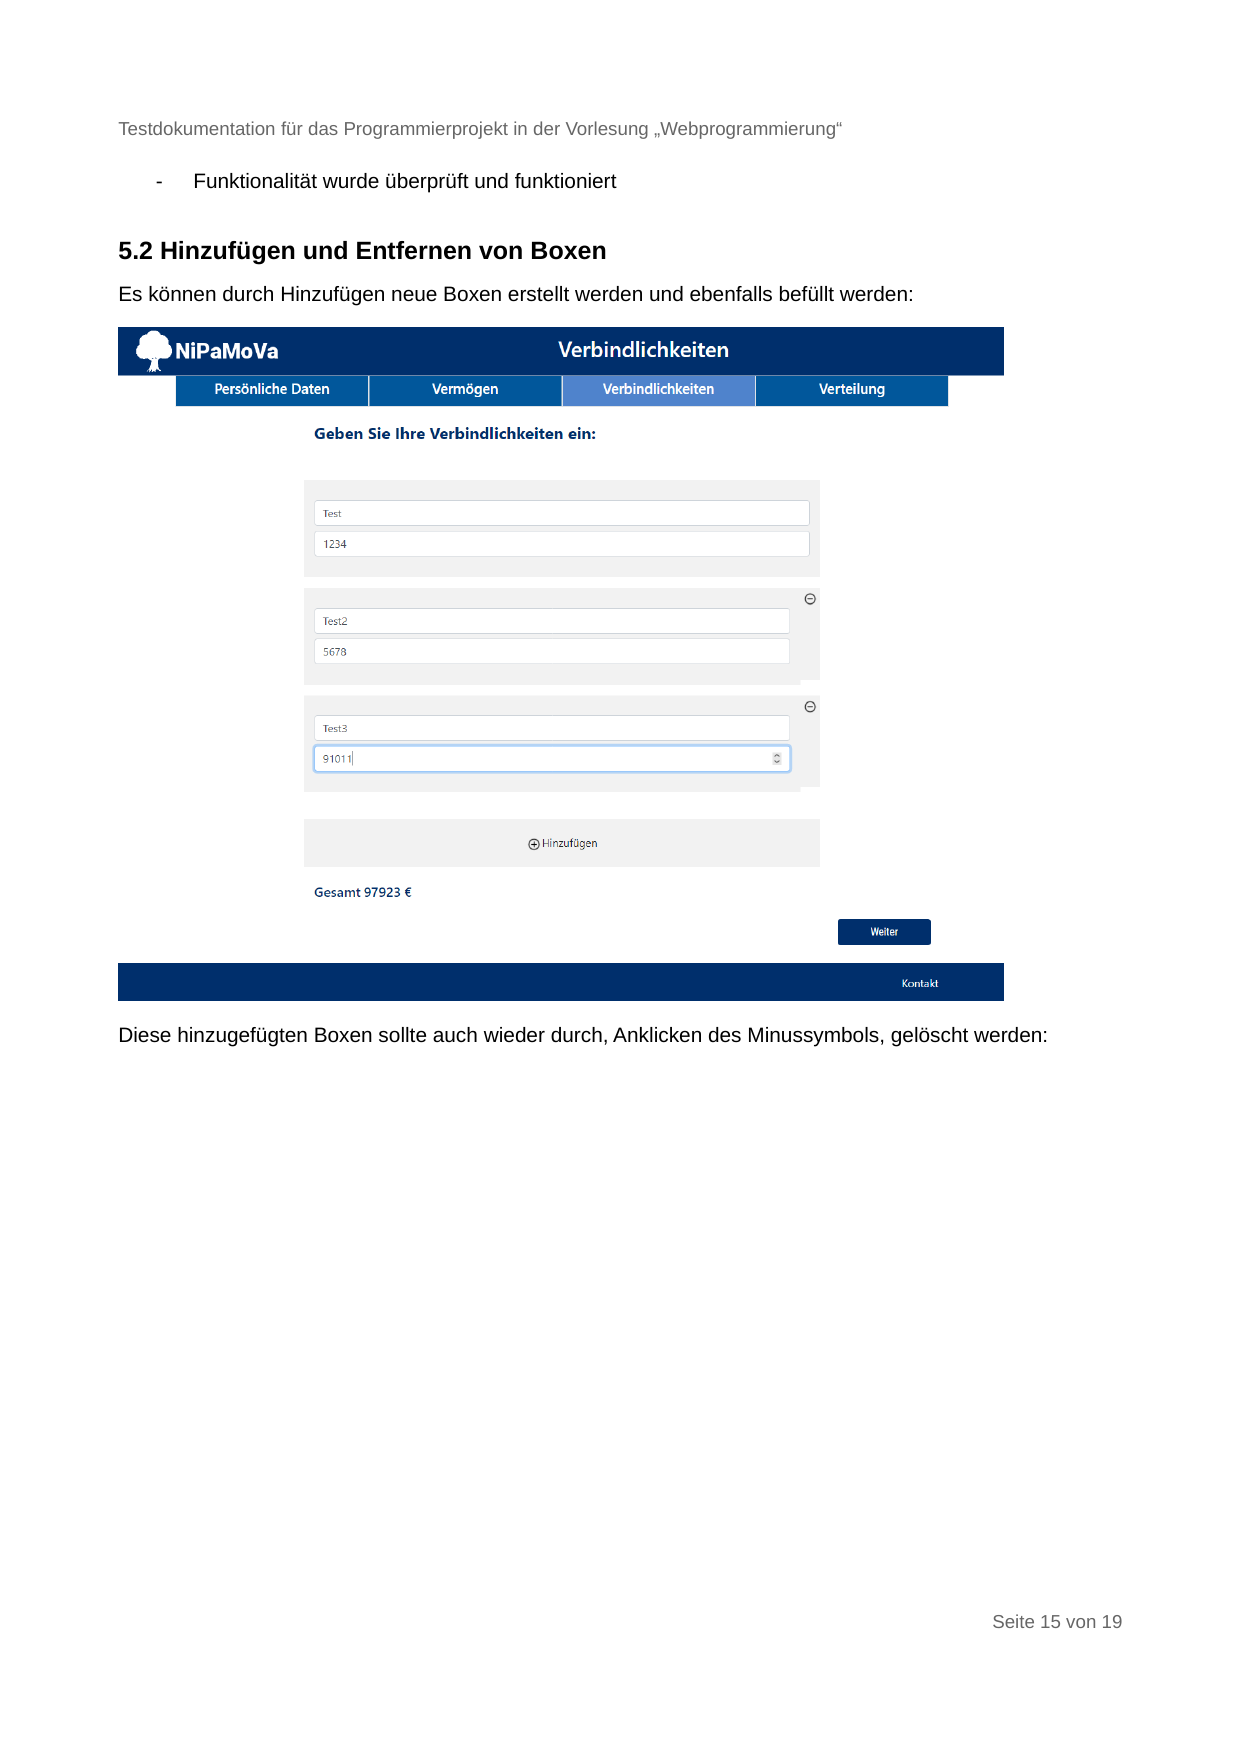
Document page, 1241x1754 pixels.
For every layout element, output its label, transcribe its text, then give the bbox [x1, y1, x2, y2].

subtitle Hinzufügen und Entfernen von Boxen [118, 236, 1122, 265]
list Funktionalität wurde überprüft und funktioniert [156, 169, 1122, 193]
text Diese hinzugefügten Boxen sollte auch wieder durch, Anklicken des Minussymbols, gelöscht werden: [118, 1023, 1122, 1047]
text Es können durch Hinzufügen neue Boxen erstellt werden und ebenfalls befüllt werden: [118, 281, 1122, 305]
picture [118, 327, 1004, 1001]
